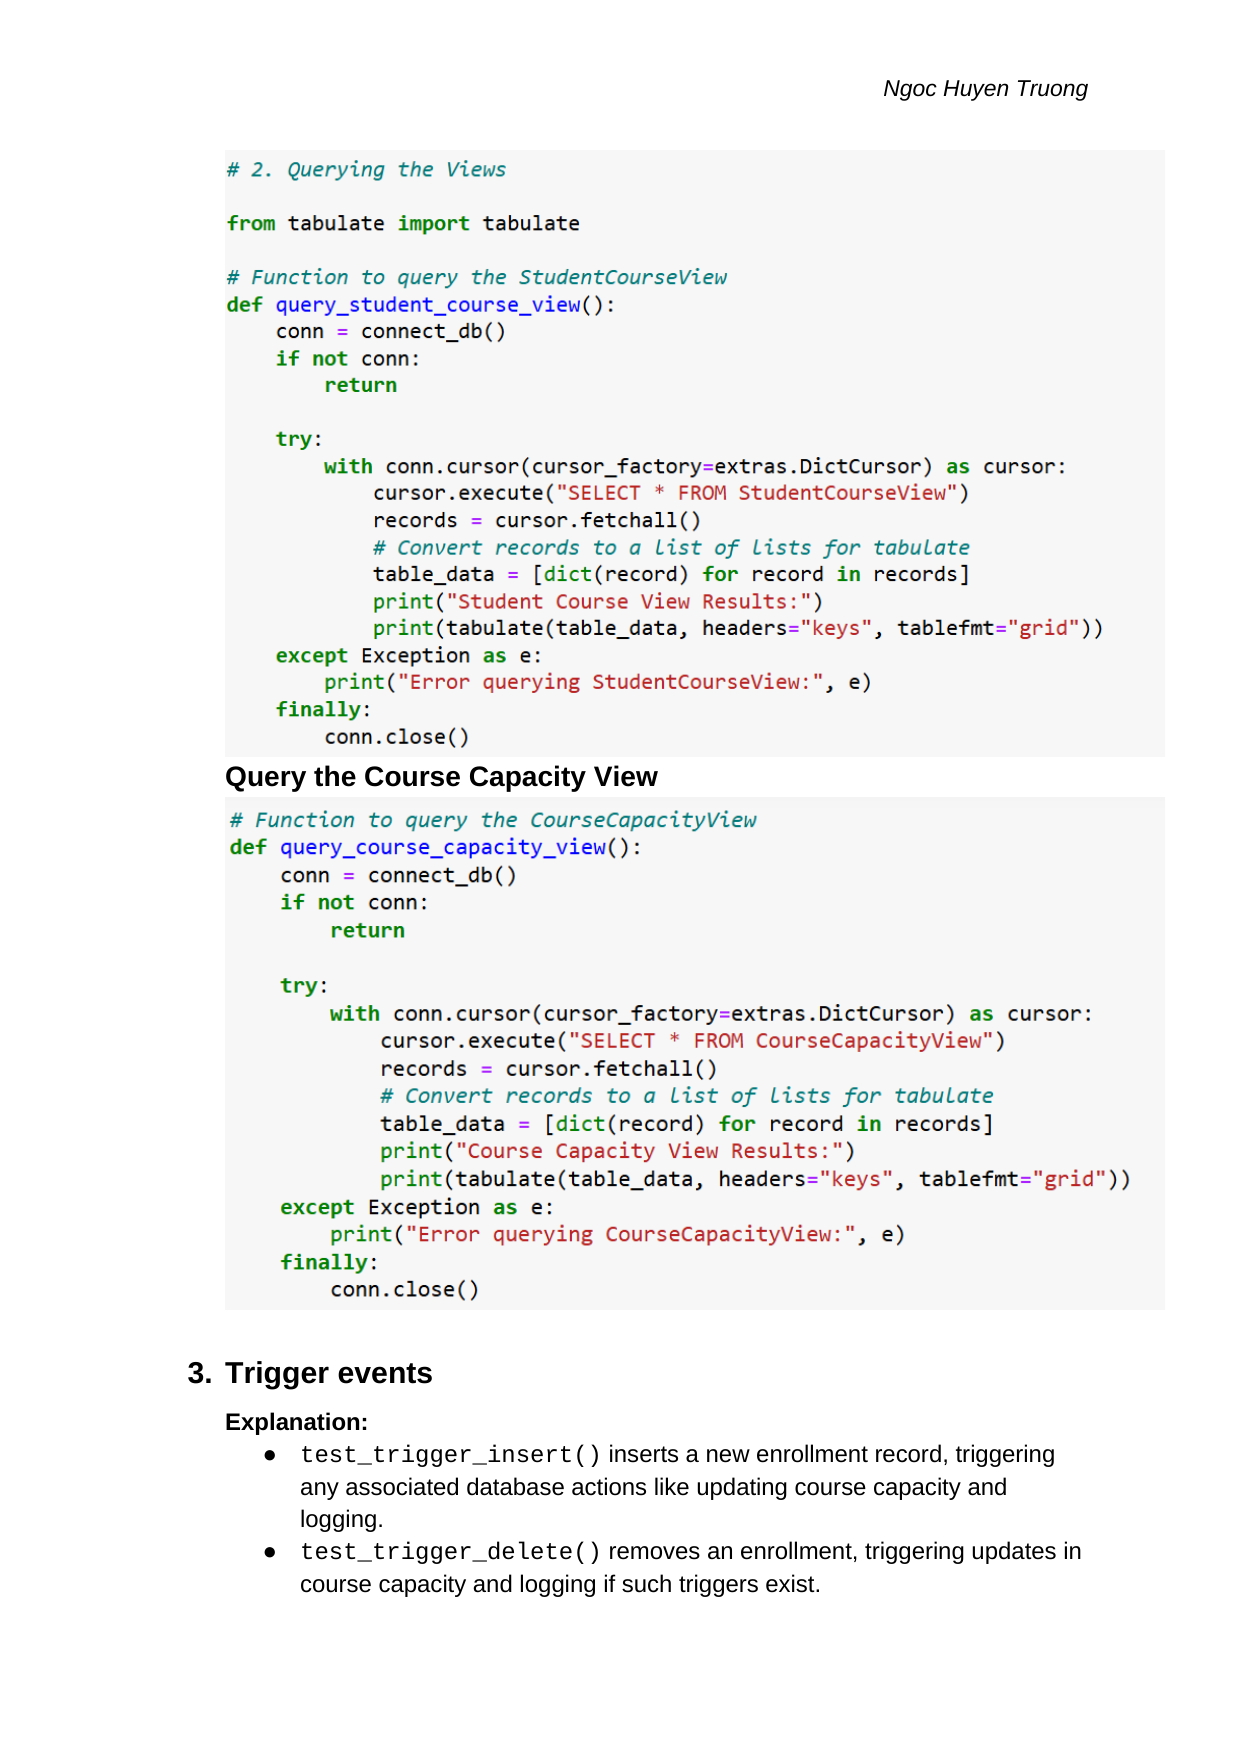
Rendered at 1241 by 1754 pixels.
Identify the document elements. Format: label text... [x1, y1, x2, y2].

text Query the Course Capacity View [225, 760, 1090, 792]
picture [225, 150, 1166, 757]
picture [225, 797, 1166, 1310]
text Explanation: [225, 1408, 1090, 1435]
list test_trigger_insert() inserts a new enrollment record, triggering any associated database actions like updating course capacity and logging. [262, 1439, 1090, 1532]
subtitle Trigger events [187, 1355, 1090, 1390]
list test_trigger_delete() removes an enrollment, triggering updates in course capacity and logging if such triggers exist. [262, 1537, 1090, 1598]
